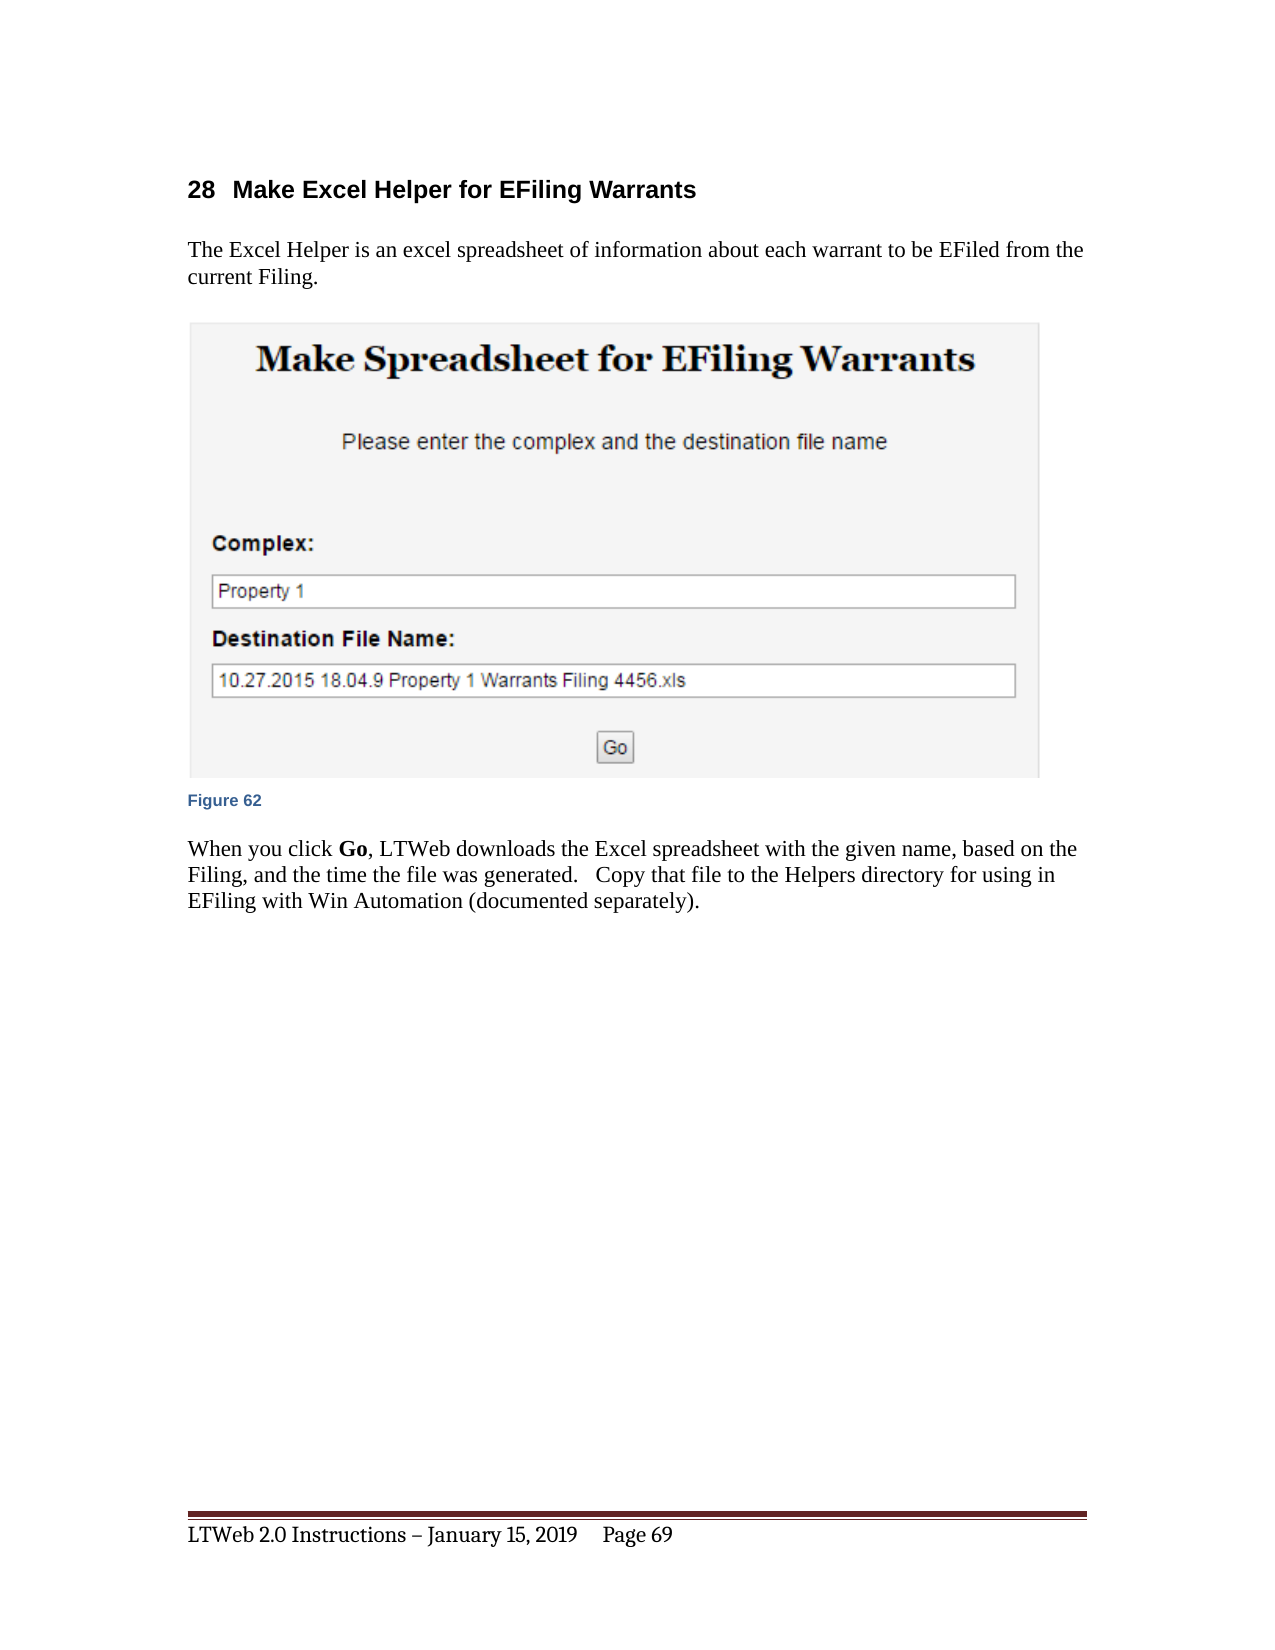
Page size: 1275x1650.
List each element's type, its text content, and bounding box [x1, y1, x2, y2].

text Figure 62 [187, 790, 1087, 809]
subtitle Make Excel Helper for EFiling Warrants [187, 175, 1087, 204]
text When you click Go, LTWeb downloads the Excel spreadsheet with the given name, based on the Filing, and the time the file was generated. Copy that file to the Helpers directory for using in EFiling with Win Automation (documented separately). [187, 834, 1087, 914]
picture [187, 315, 1046, 778]
text The Excel Helper is an excel spreadsheet of information about each warrant to be EFiled from the current Filing. [187, 236, 1087, 289]
